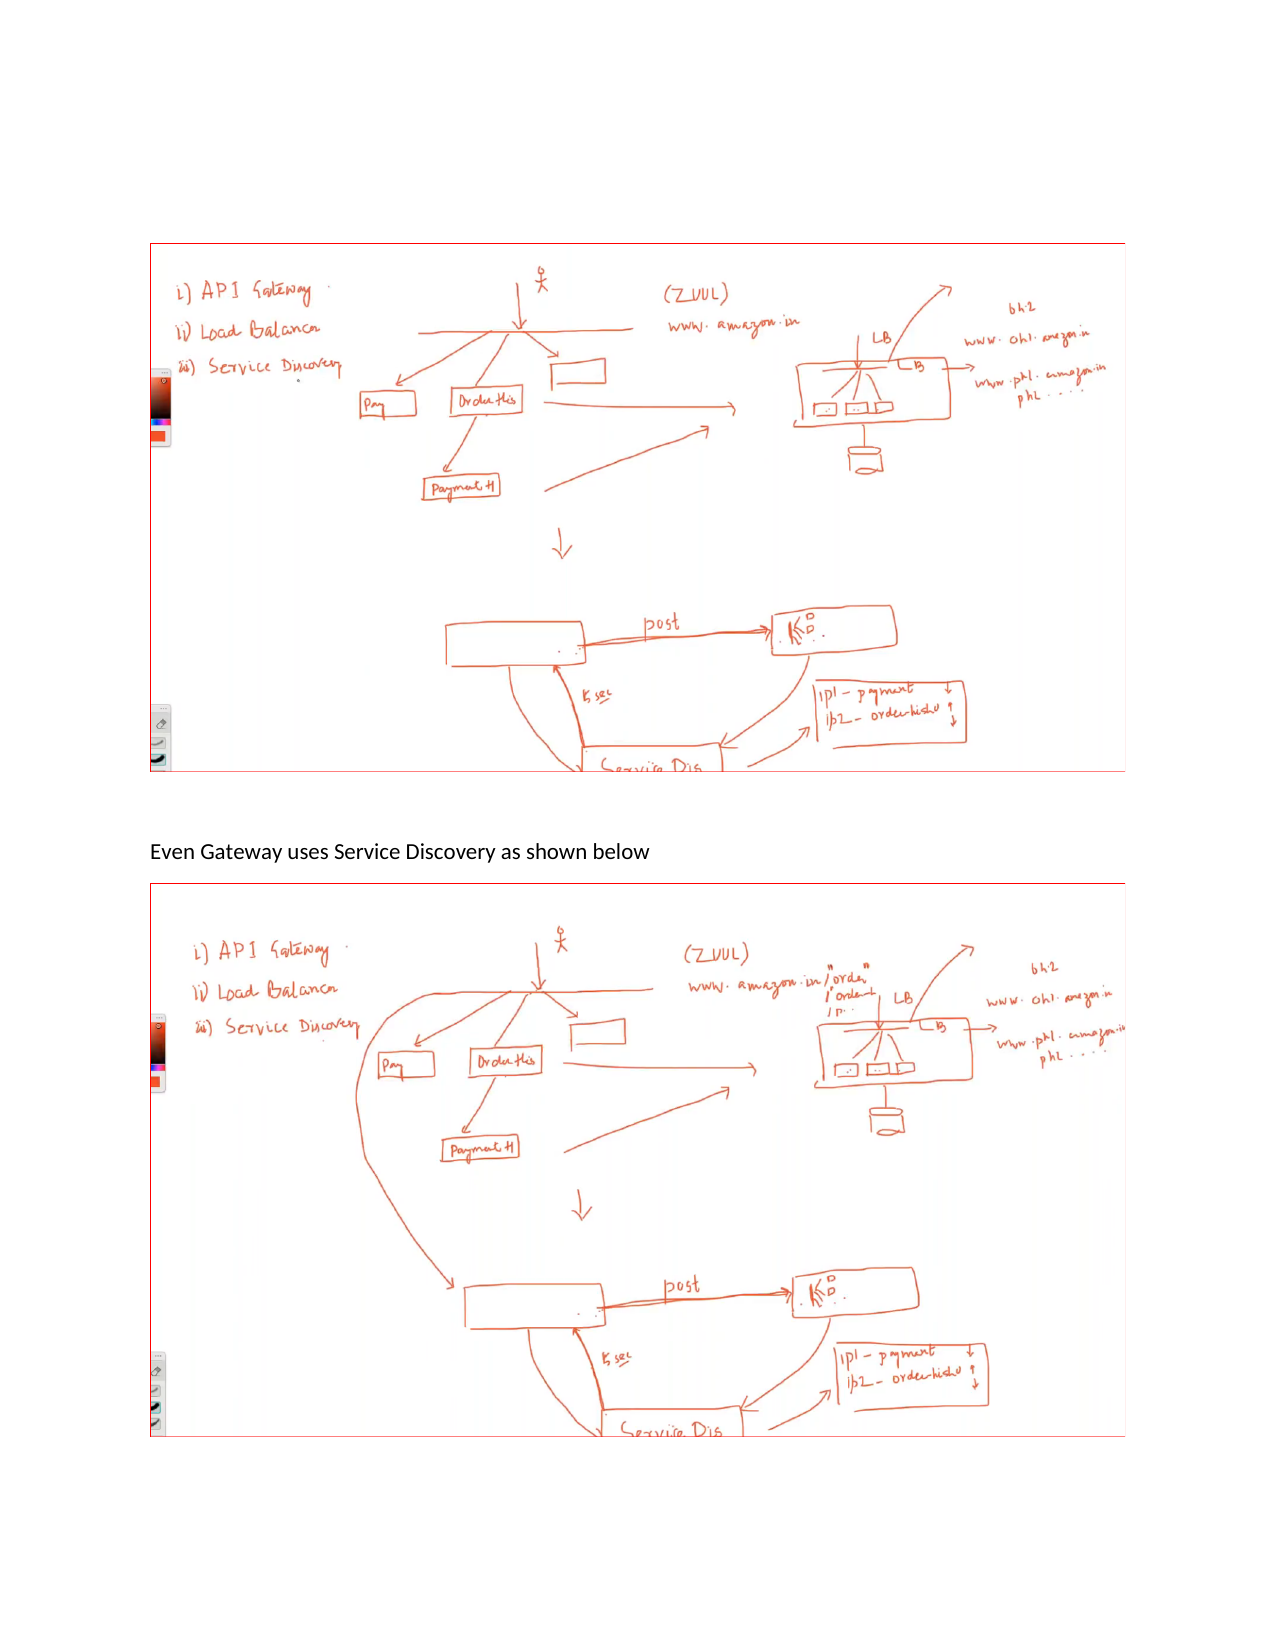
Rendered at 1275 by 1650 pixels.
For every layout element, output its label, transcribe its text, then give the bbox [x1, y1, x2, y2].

picture [150, 243, 1125, 772]
picture [150, 883, 1125, 1437]
text Even Gateway uses Service Discovery as shown below [150, 837, 1125, 865]
